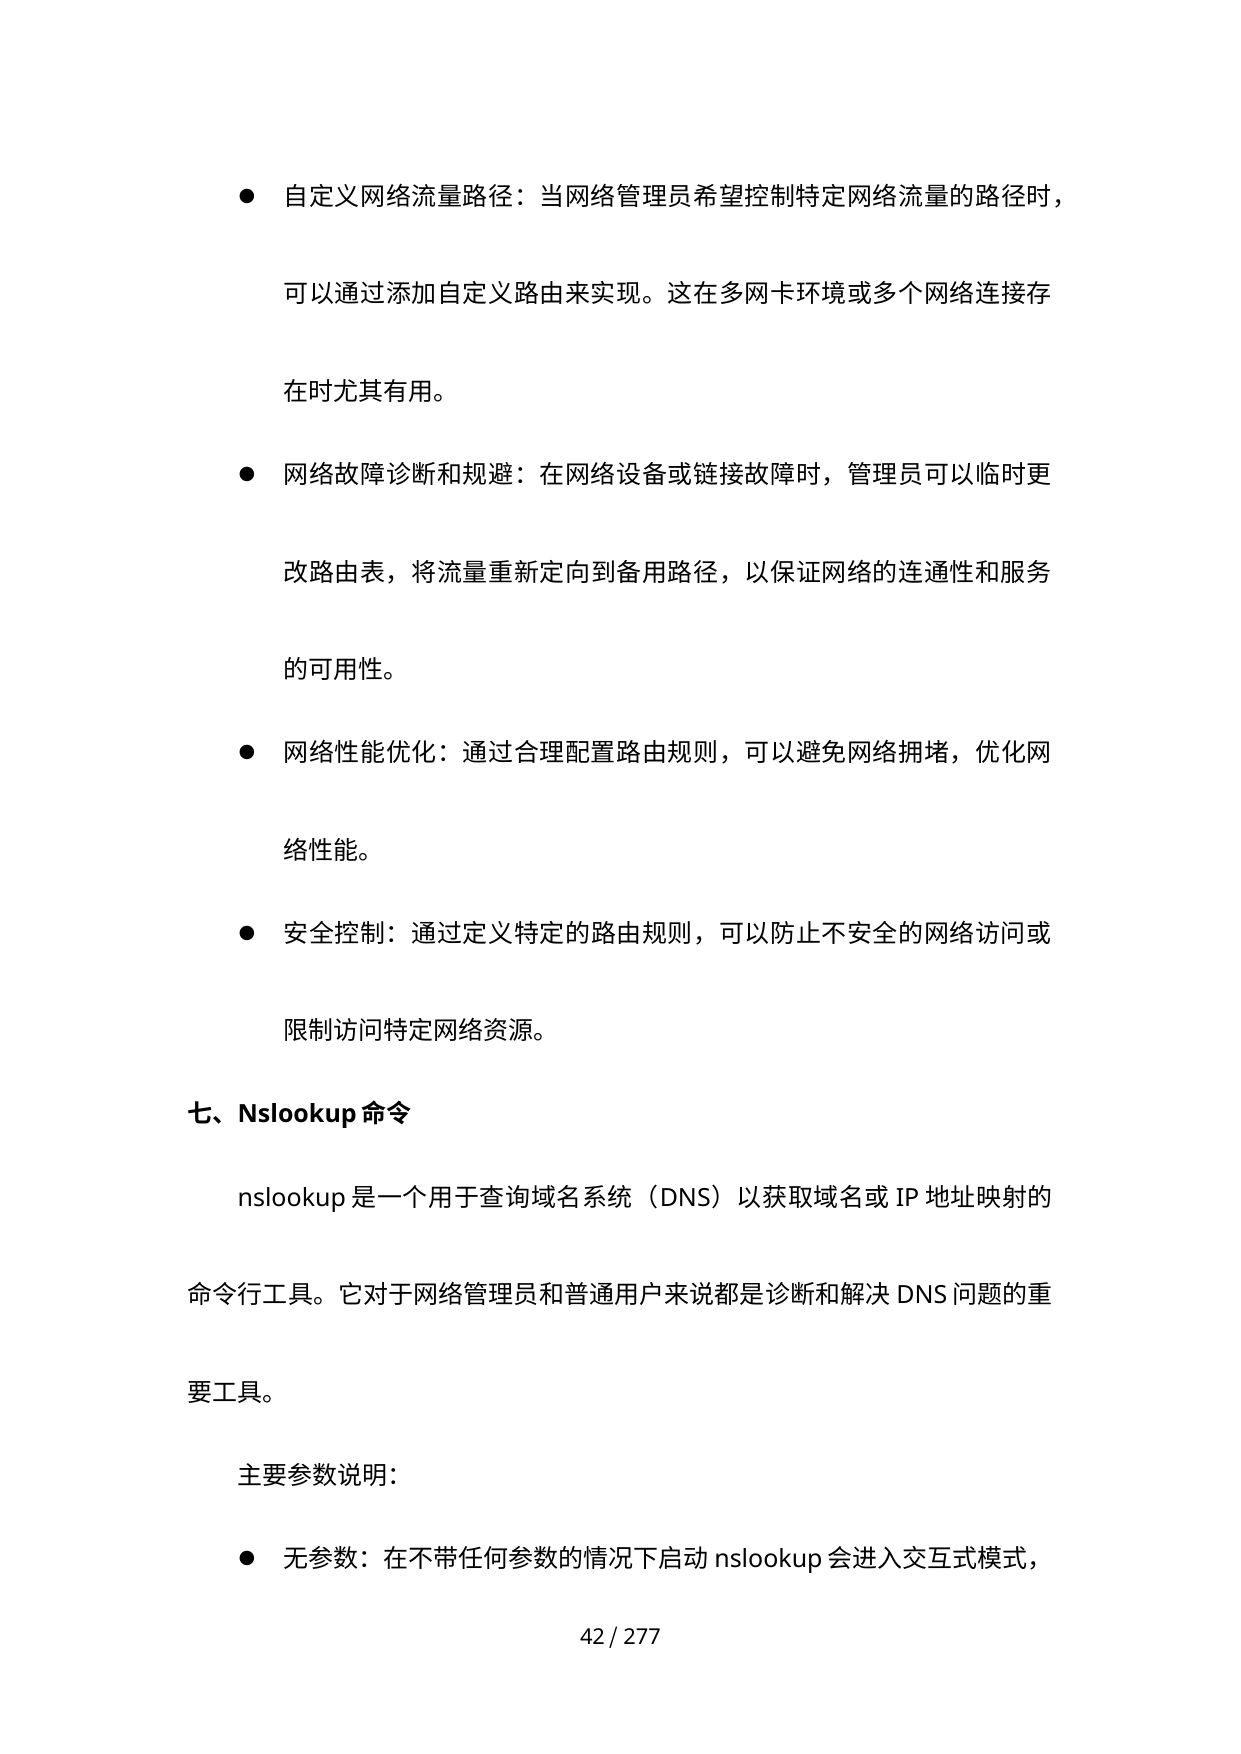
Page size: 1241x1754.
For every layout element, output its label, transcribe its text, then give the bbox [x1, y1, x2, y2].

list 网络性能优化：通过合理配置路由规则，可以避免网络拥堵，优化网络性能。 [237, 718, 1053, 881]
text nslookup是一个用于查询域名系统（DNS）以获取域名或IP地址映射的命令行工具。它对于网络管理员和普通用户来说都是诊断和解决DNS问题的重要工具。 [187, 1163, 1053, 1423]
text 七、Nslookup命令 [187, 1079, 1053, 1144]
list 自定义网络流量路径：当网络管理员希望控制特定网络流量的路径时，可以通过添加自定义路由来实现。这在多网卡环境或多个网络连接存在时尤其有用。 [237, 162, 1053, 422]
list 网络故障诊断和规避：在网络设备或链接故障时，管理员可以临时更改路由表，将流量重新定向到备用路径，以保证网络的连通性和服务的可用性。 [237, 440, 1053, 700]
list 安全控制：通过定义特定的路由规则，可以防止不安全的网络访问或限制访问特定网络资源。 [237, 899, 1053, 1061]
text 主要参数说明： [187, 1441, 1053, 1506]
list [237, 1524, 1053, 1589]
